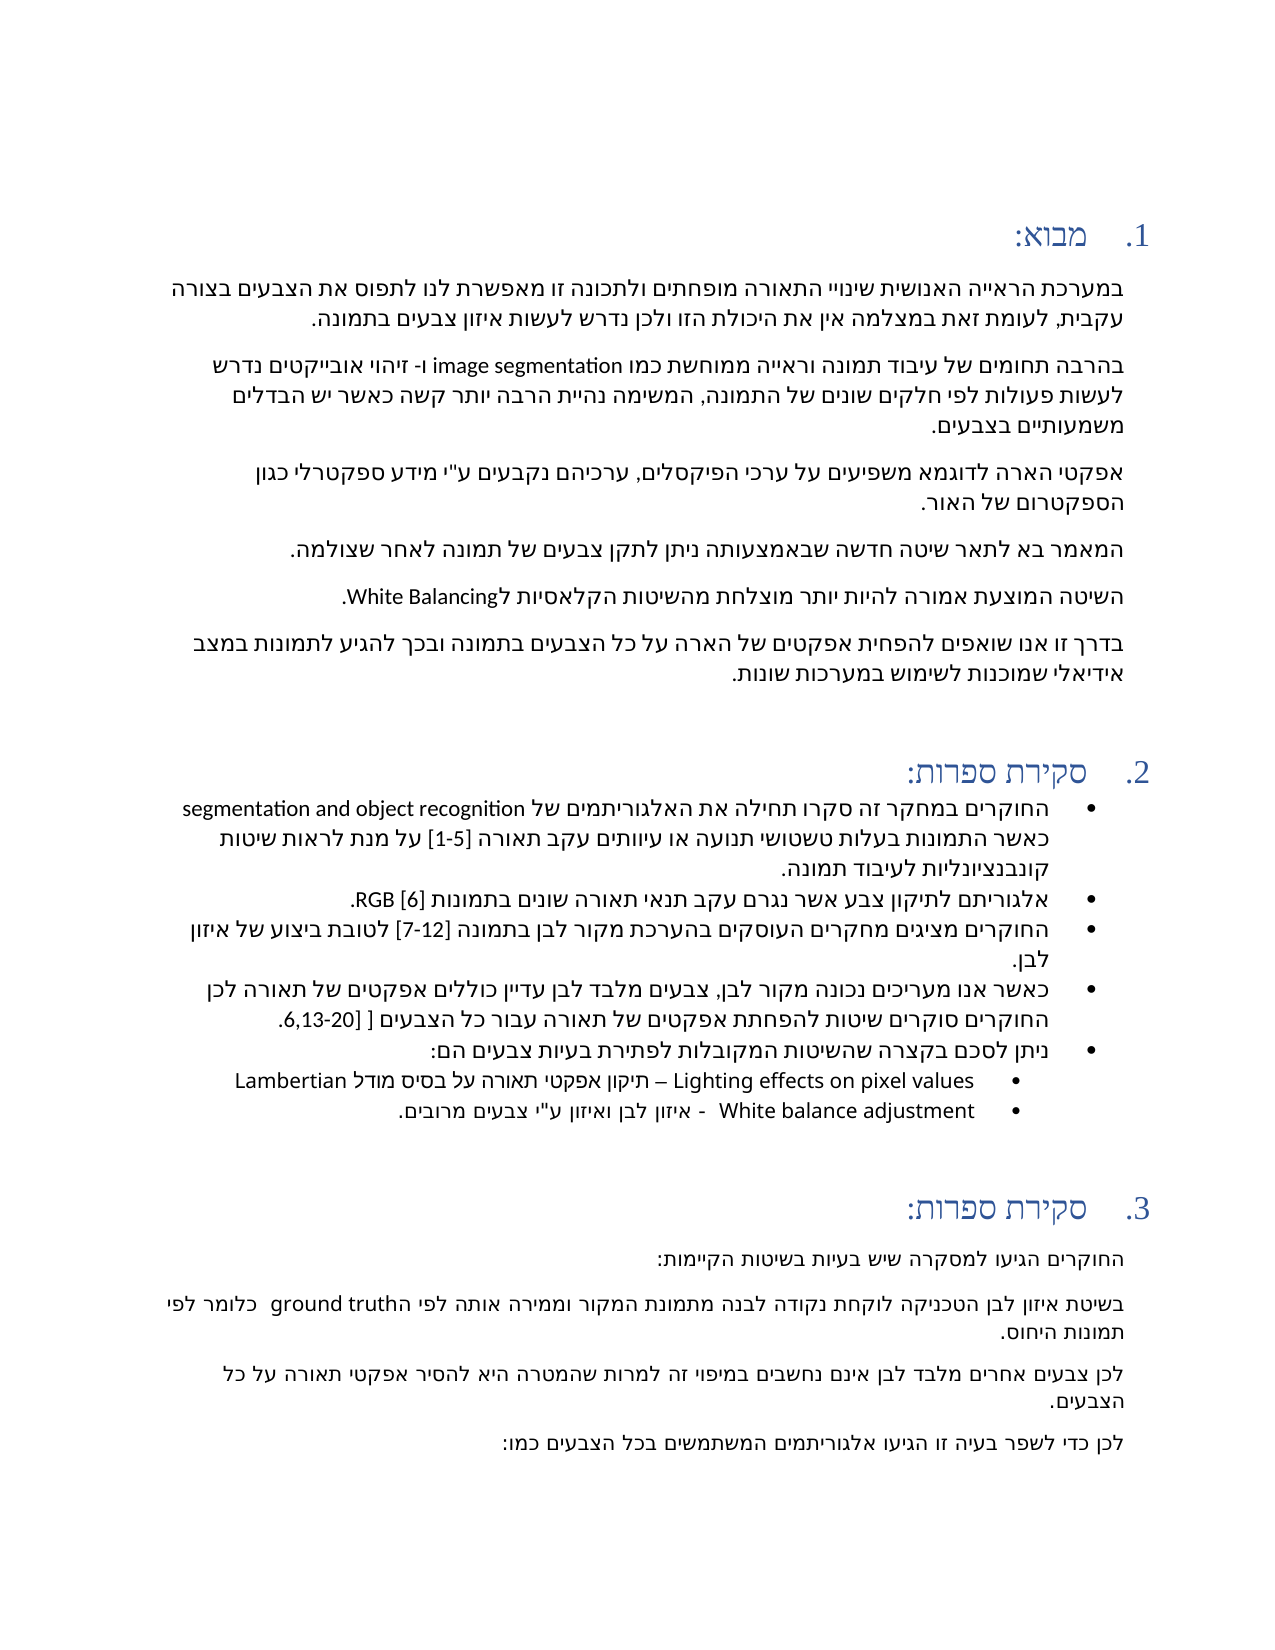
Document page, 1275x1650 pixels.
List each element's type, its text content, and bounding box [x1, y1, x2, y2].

list ניתן לסכם בקצרה שהשיטות המקובלות לפתירת בעיות צבעים הם: [150, 1036, 1087, 1064]
text המאמר בא לתאר שיטה חדשה שבאמצעותה ניתן לתקן צבעים של תמונה לאחר שצולמה. [150, 535, 1125, 563]
list מבוא: [150, 216, 1125, 254]
list החוקרים מציגים מחקרים העוסקים בהערכת מקור לבן בתמונה [7-12] לטובת ביצוע של איזון לבן. [150, 915, 1087, 973]
text בשיטת איזון לבן הטכניקה לוקחת נקודה לבנה מתמונת המקור וממירה אותה לפי הground truth כלומר לפי תמונות היחוס. [150, 1289, 1125, 1344]
list כאשר אנו מעריכים נכונה מקור לבן, צבעים מלבד לבן עדיין כוללים אפקטים של תאורה לכן החוקרים סוקרים שיטות להפחתת אפקטים של תאורה עבור כל הצבעים [ [6,13-20. [150, 975, 1087, 1034]
list White balance adjustment - איזון לבן ואיזון ע"י צבעים מרובים. [150, 1097, 1012, 1125]
text בהרבה תחומים של עיבוד תמונה וראייה ממוחשת כמו image segmentation ו- זיהוי אובייקטים נדרש לעשות פעולות לפי חלקים שונים של התמונה, המשימה נהיית הרבה יותר קשה כאשר יש הבדלים משמעותיים בצבעים. [150, 351, 1125, 439]
text במערכת הראייה האנושית שינויי התאורה מופחתים ולתכונה זו מאפשרת לנו לתפוס את הצבעים בצורה עקבית, לעומת זאת במצלמה אין את היכולת הזו ולכן נדרש לעשות איזון צבעים בתמונה. [150, 274, 1125, 332]
text אפקטי הארה לדוגמא משפיעים על ערכי הפיקסלים, ערכיהם נקבעים ע"י מידע ספקטרלי כגון הספקטרום של האור. [150, 458, 1125, 516]
text לכן כדי לשפר בעיה זו הגיעו אלגוריתמים המשתמשים בכל הצבעים כמו: [150, 1431, 1125, 1456]
text החוקרים הגיעו למסקרה שיש בעיות בשיטות הקיימות: [150, 1247, 1125, 1271]
list סקירת ספרות: [150, 753, 1125, 791]
list סקירת ספרות: [150, 1188, 1125, 1227]
text השיטה המוצעת אמורה להיות יותר מוצלחת מהשיטות הקלאסיות לWhite Balancing. [150, 582, 1125, 610]
text בדרך זו אנו שואפים להפחית אפקטים של הארה על כל הצבעים בתמונה ובכך להגיע לתמונות במצב אידיאלי שמוכנות לשימוש במערכות שונות. [150, 629, 1125, 687]
list אלגוריתם לתיקון צבע אשר נגרם עקב תנאי תאורה שונים בתמונות RGB [6]. [150, 885, 1087, 913]
list Lighting effects on pixel values – תיקון אפקטי תאורה על בסיס מודל Lambertian [150, 1066, 1012, 1094]
text לכן צבעים אחרים מלבד לבן אינם נחשבים במיפוי זה למרות שהמטרה היא להסיר אפקטי תאורה על כל הצבעים. [150, 1362, 1125, 1413]
list החוקרים במחקר זה סקרו תחילה את האלגוריתמים של segmentation and object recognition כאשר התמונות בעלות טשטושי תנועה או עיוותים עקב תאורה [1-5] על מנת לראות שיטות קונבנציונליות לעיבוד תמונה. [150, 794, 1087, 883]
